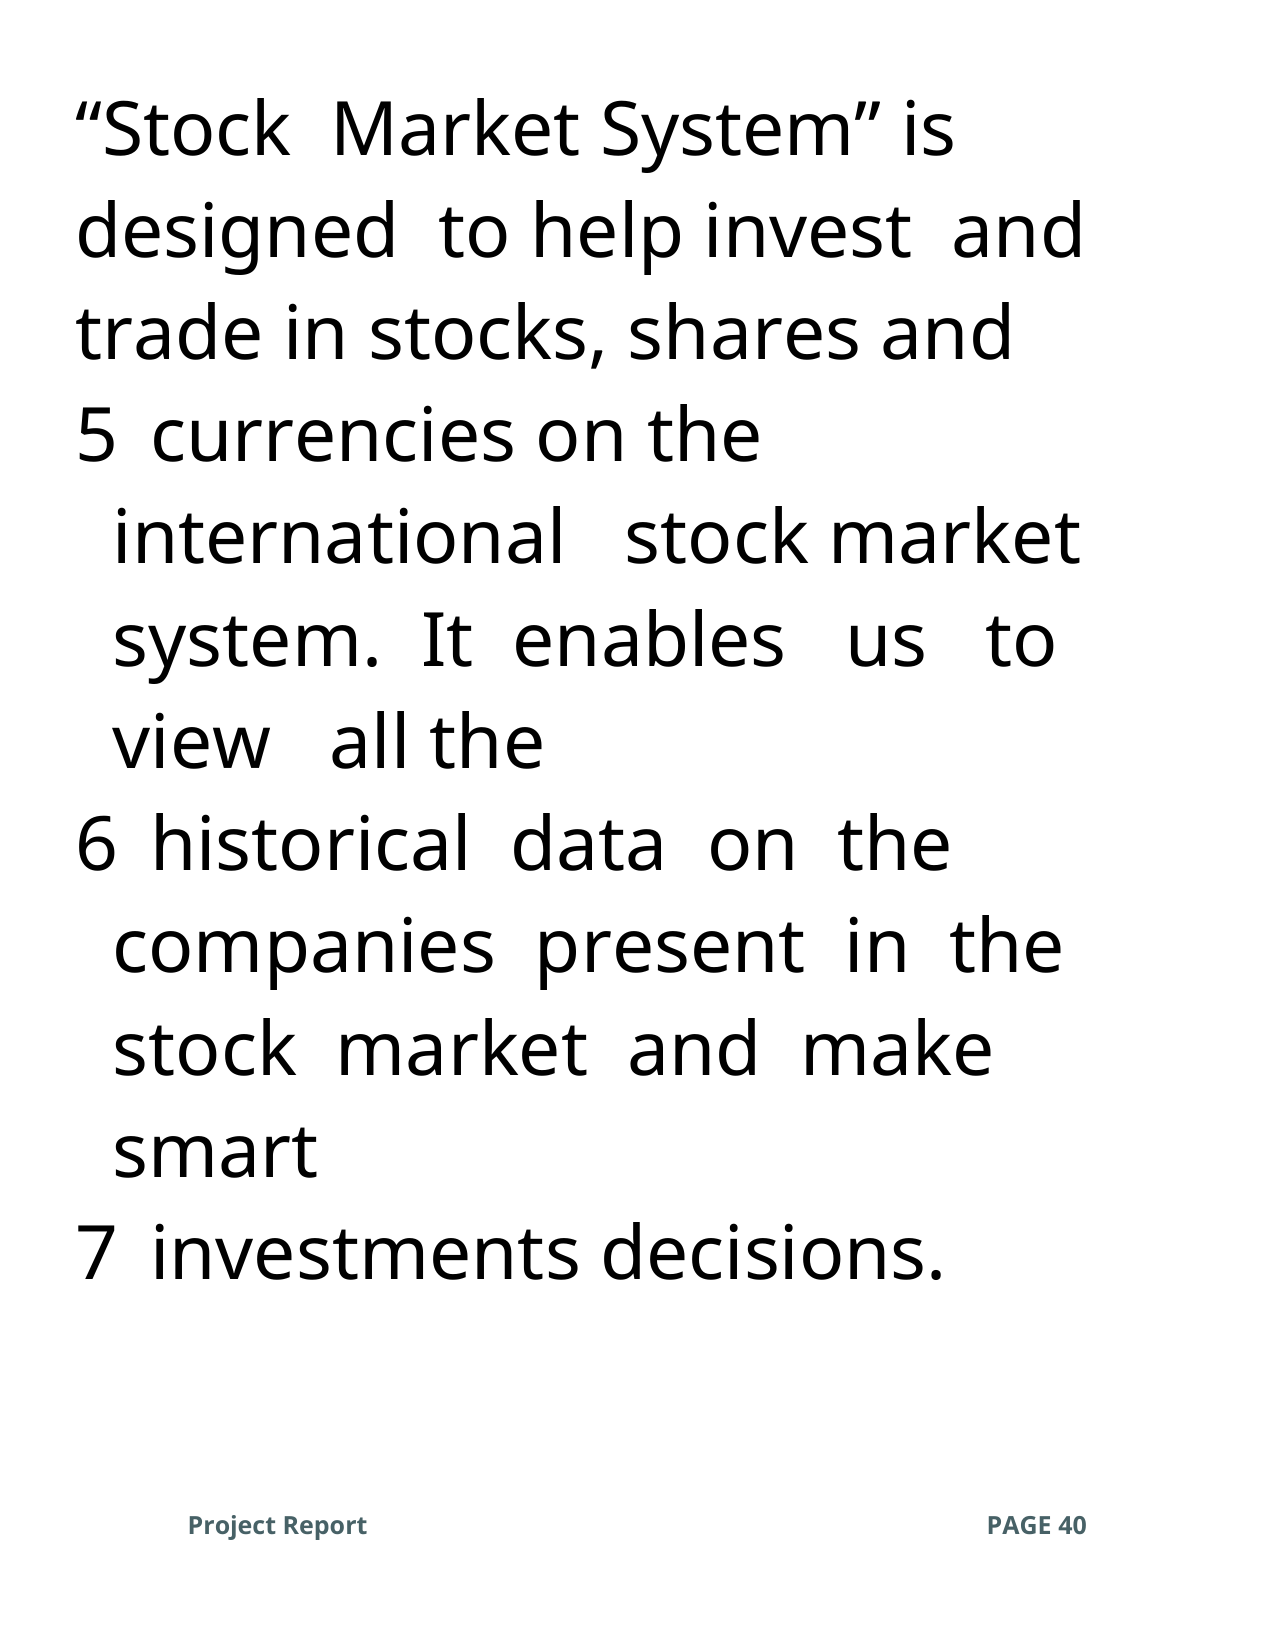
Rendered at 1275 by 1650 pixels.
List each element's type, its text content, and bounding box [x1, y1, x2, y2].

list historical data on the companies present in the stock market and make smart [75, 790, 1200, 1199]
list investments decisions. [75, 1199, 1200, 1301]
text “Stock Market System” is designed to help invest and trade in stocks, shares and [75, 75, 1200, 382]
list currencies on the international stock market system. It enables us to view all the [75, 382, 1200, 790]
